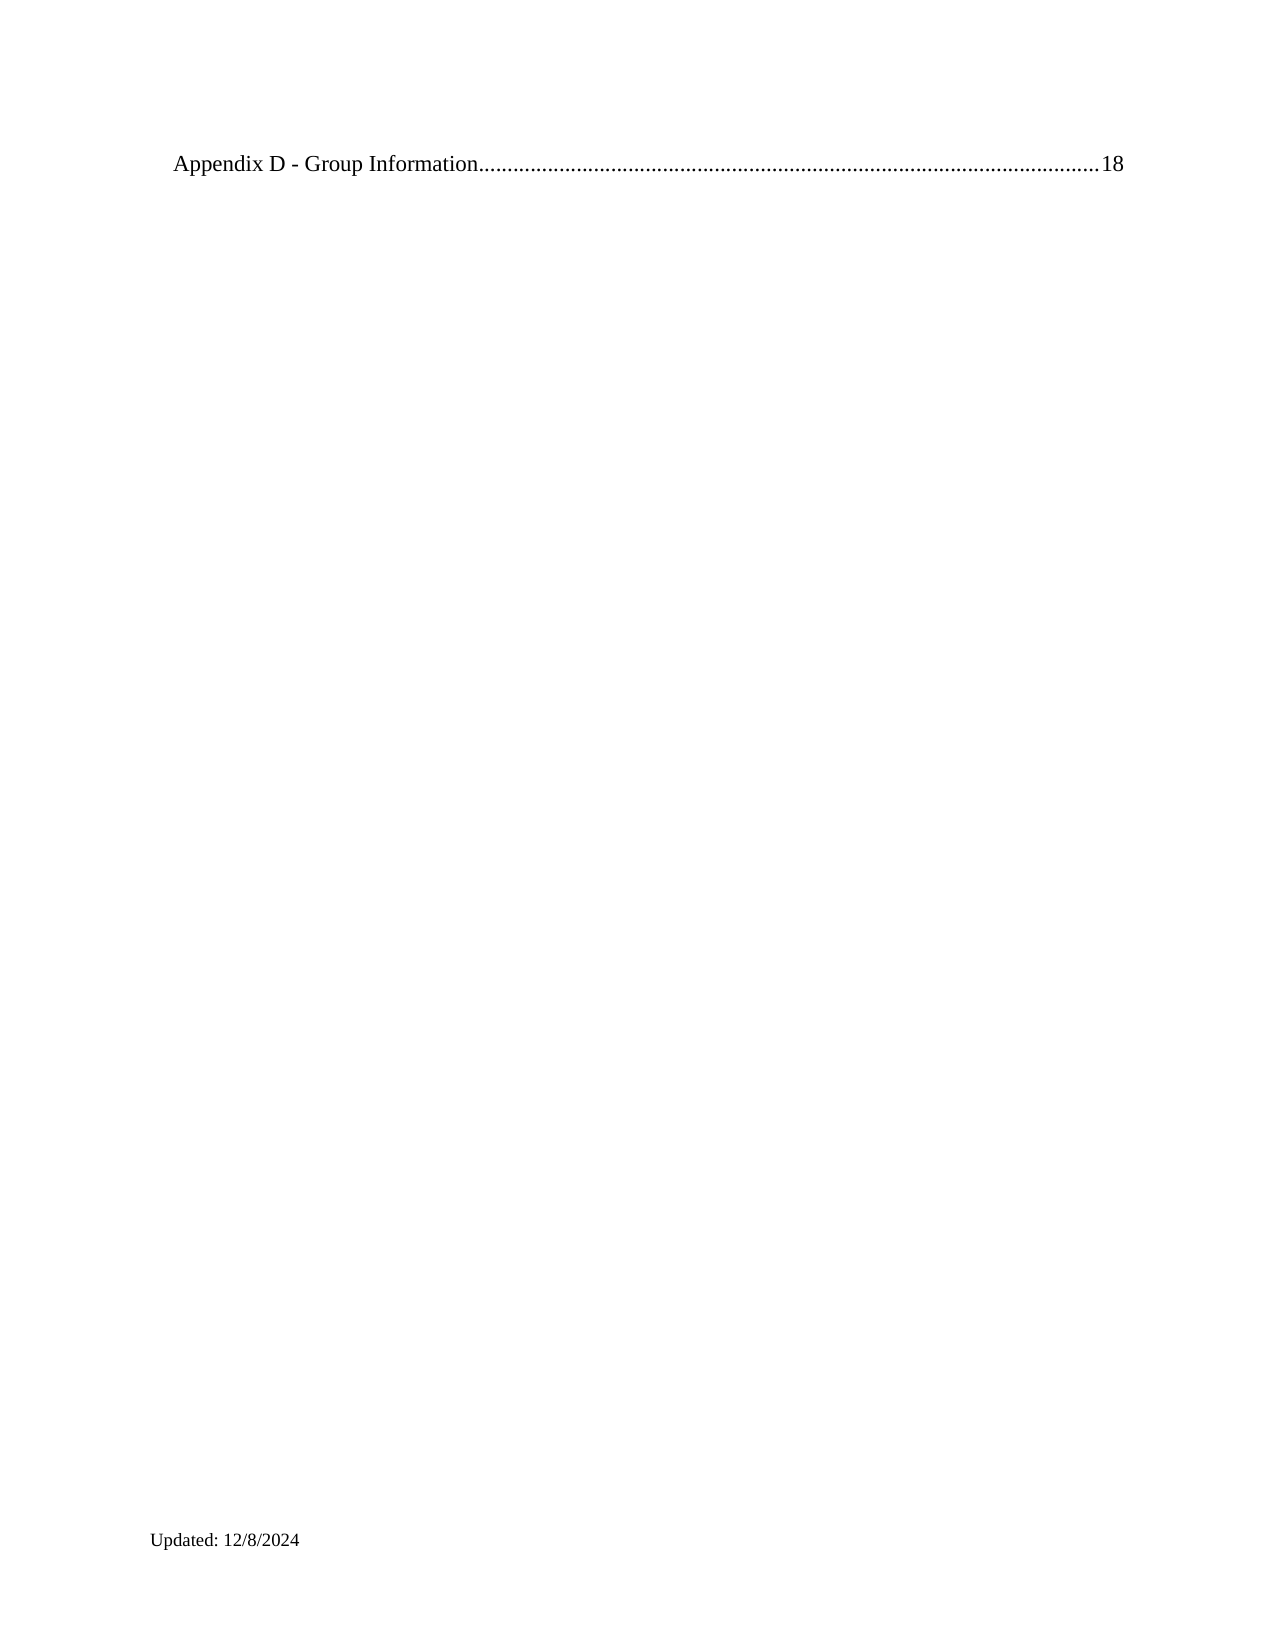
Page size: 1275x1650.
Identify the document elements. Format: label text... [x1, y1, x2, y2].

text Appendix D - Group Information 18 [173, 150, 1125, 176]
